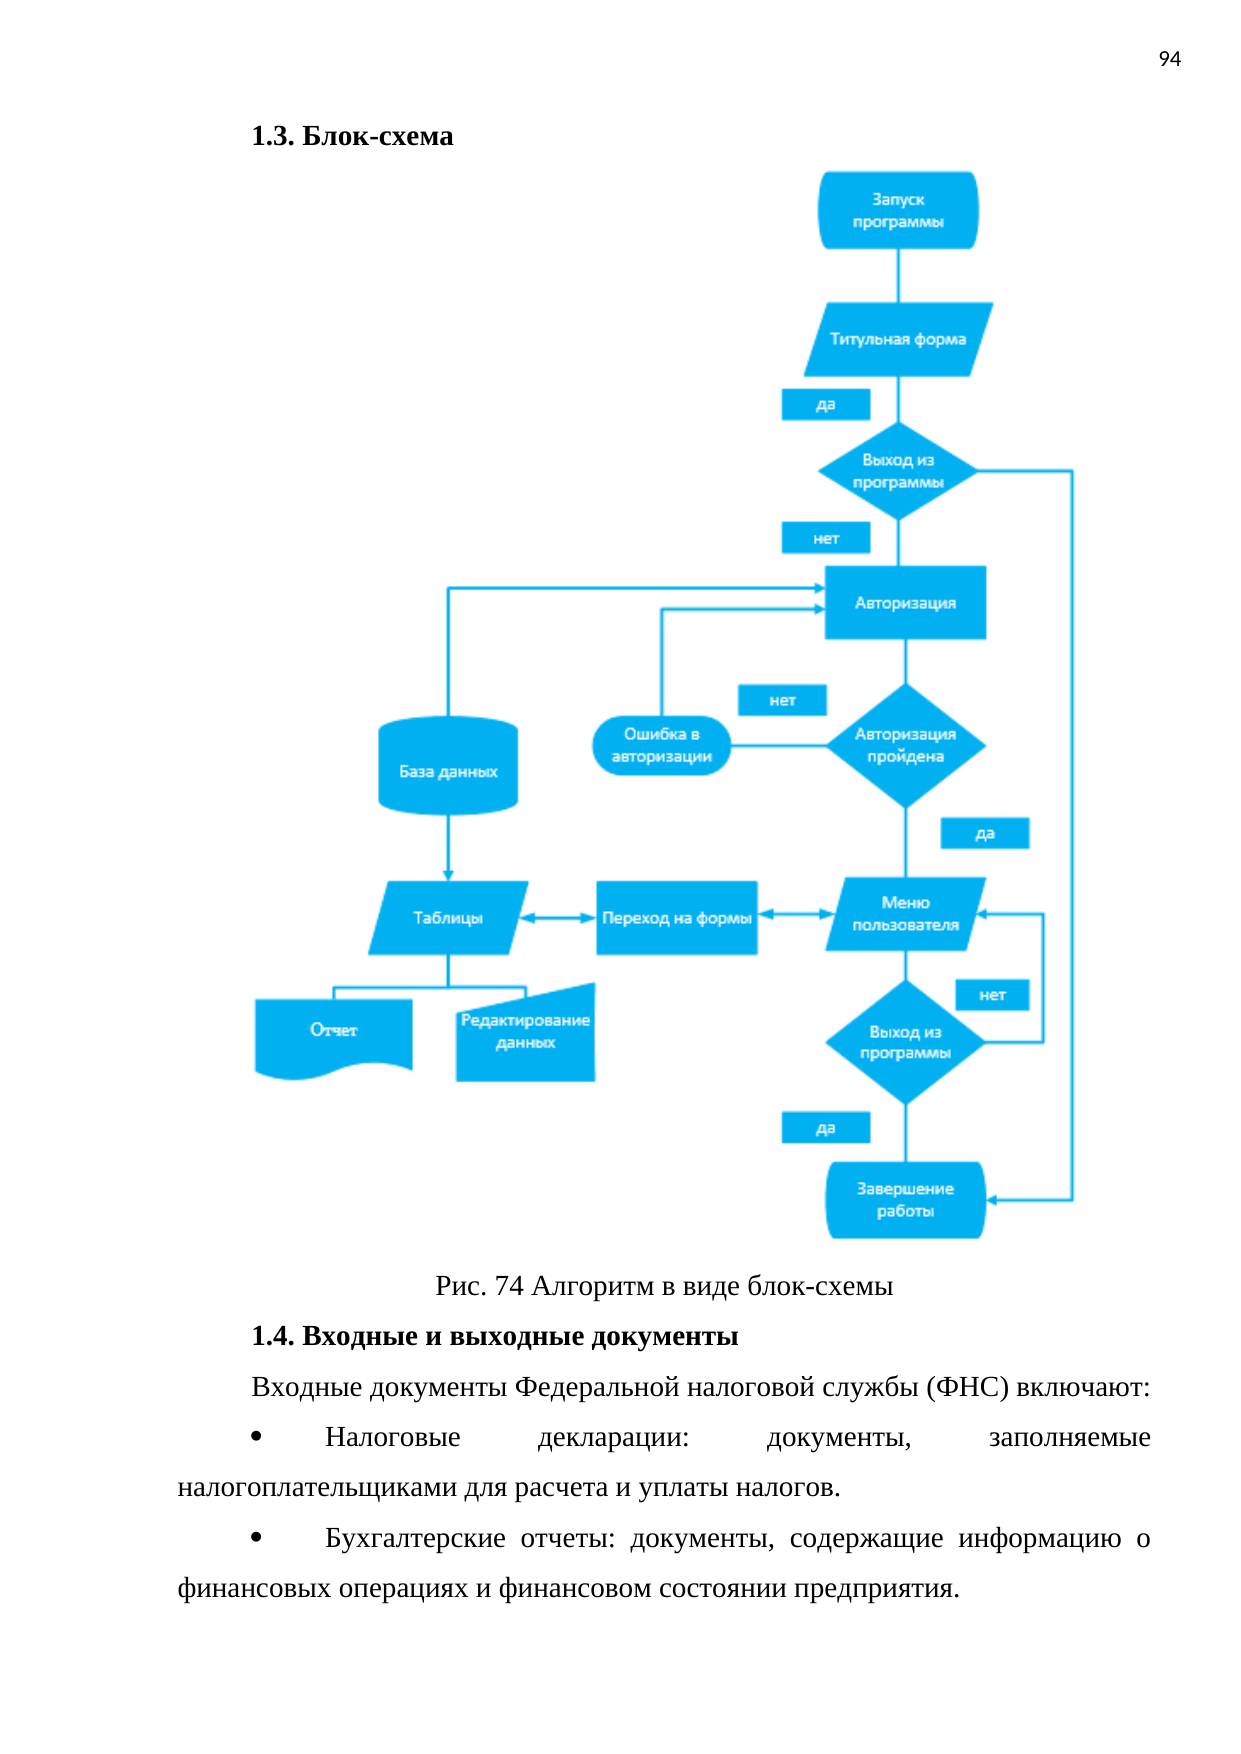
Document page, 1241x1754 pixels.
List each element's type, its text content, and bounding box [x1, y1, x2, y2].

picture [251, 168, 1078, 1244]
text 1.3. Блок-схема [177, 118, 1152, 152]
text 1.4. Входные и выходные документы [177, 1318, 1152, 1352]
list Налоговые декларации: документы, заполняемые налогоплательщиками для расчета и уплаты налогов. [177, 1419, 1152, 1503]
text Рис. 74 Алгоритм в виде блок-схемы [177, 1268, 1152, 1302]
text Входные документы Федеральной налоговой службы (ФНС) включают: [177, 1369, 1152, 1402]
list Бухгалтерские отчеты: документы, содержащие информацию о финансовых операциях и финансовом состоянии предприятия. [177, 1520, 1152, 1604]
